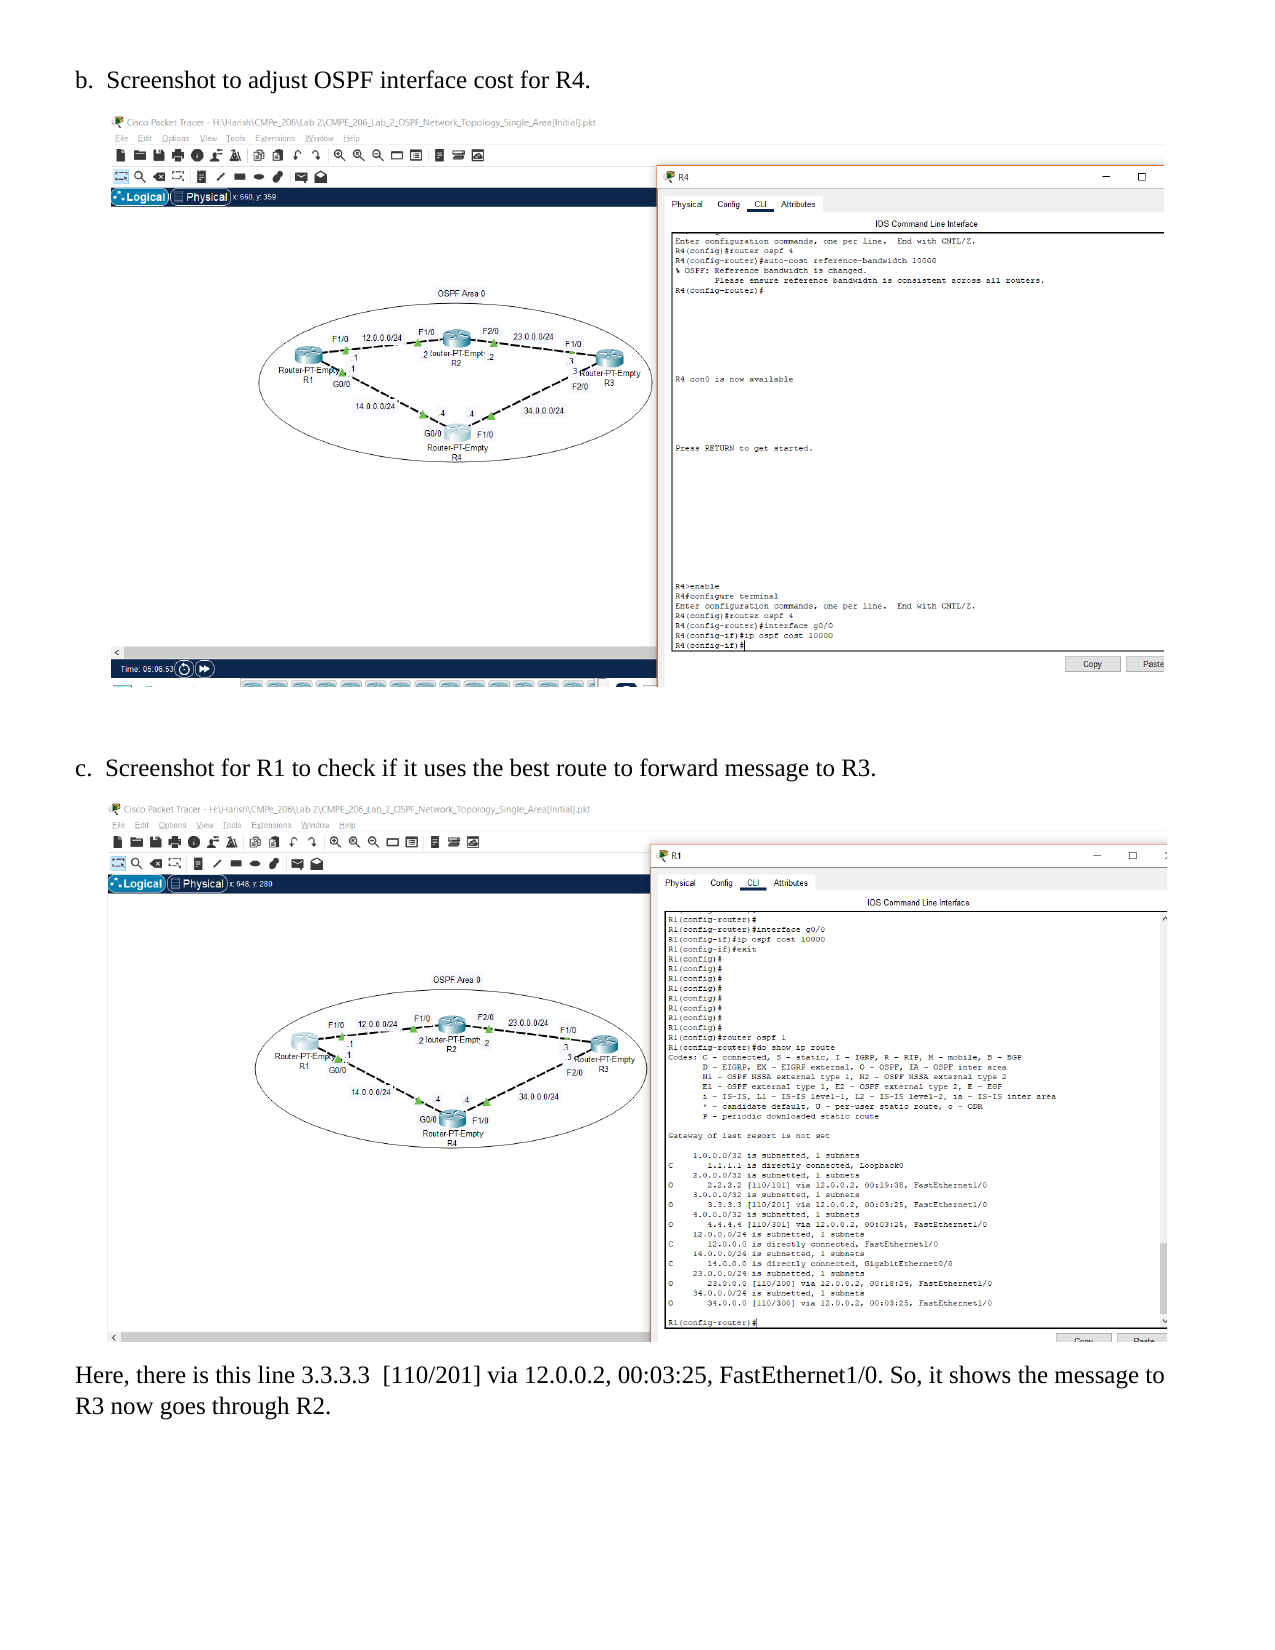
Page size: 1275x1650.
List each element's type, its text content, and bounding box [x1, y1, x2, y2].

text Here, there is this line 3.3.3.3 [110/201] via 12.0.0.2, 00:03:25, FastEthernet1/0. So, it shows the message to R3 now goes through R2. [75, 1360, 1200, 1420]
picture [107, 800, 1168, 1342]
text b. Screenshot to adjust OSPF interface cost for R4. [75, 66, 1200, 94]
picture [143, 194, 151, 201]
picture [111, 113, 1164, 687]
picture [142, 880, 148, 887]
text c. Screenshot for R1 to check if it uses the best route to forward message to R3. [75, 753, 1200, 782]
